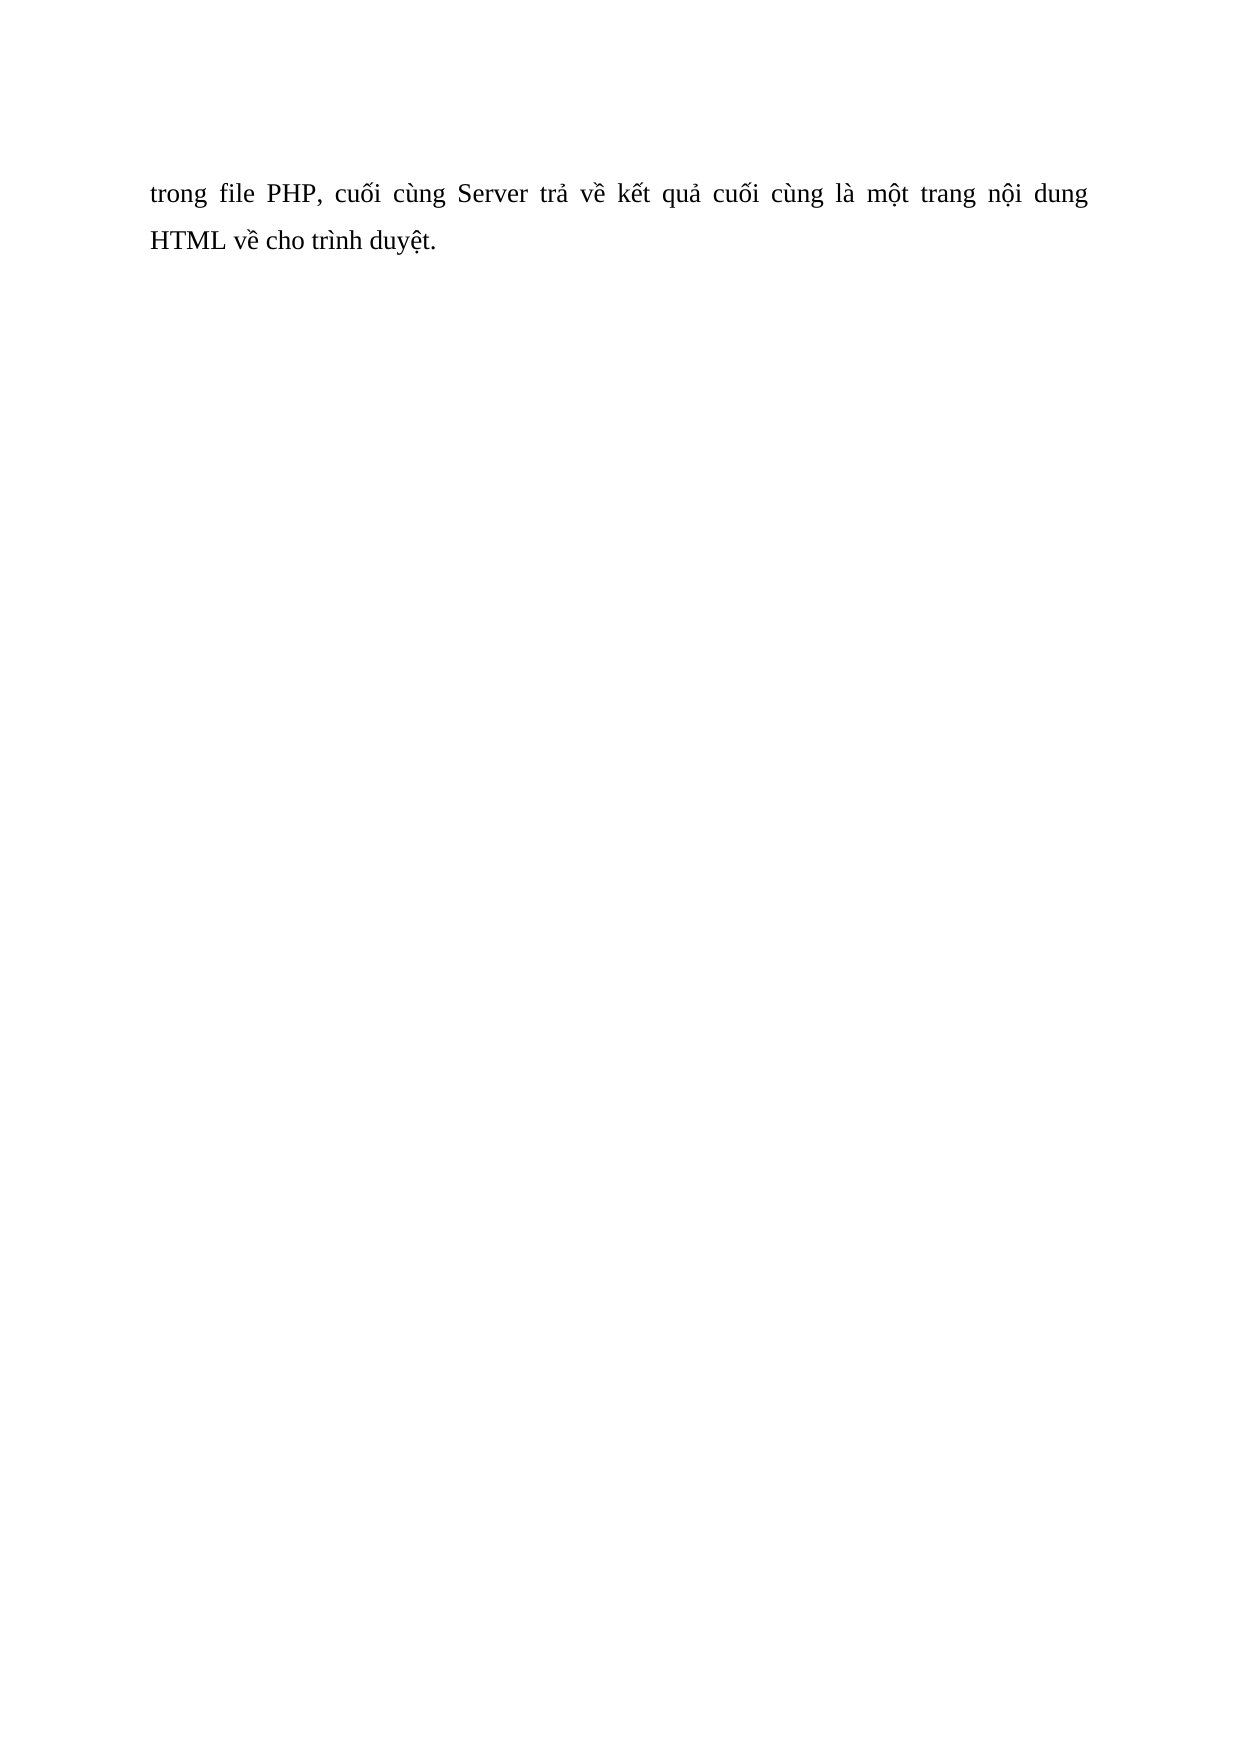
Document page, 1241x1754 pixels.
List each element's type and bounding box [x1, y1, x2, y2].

text [150, 177, 1090, 255]
